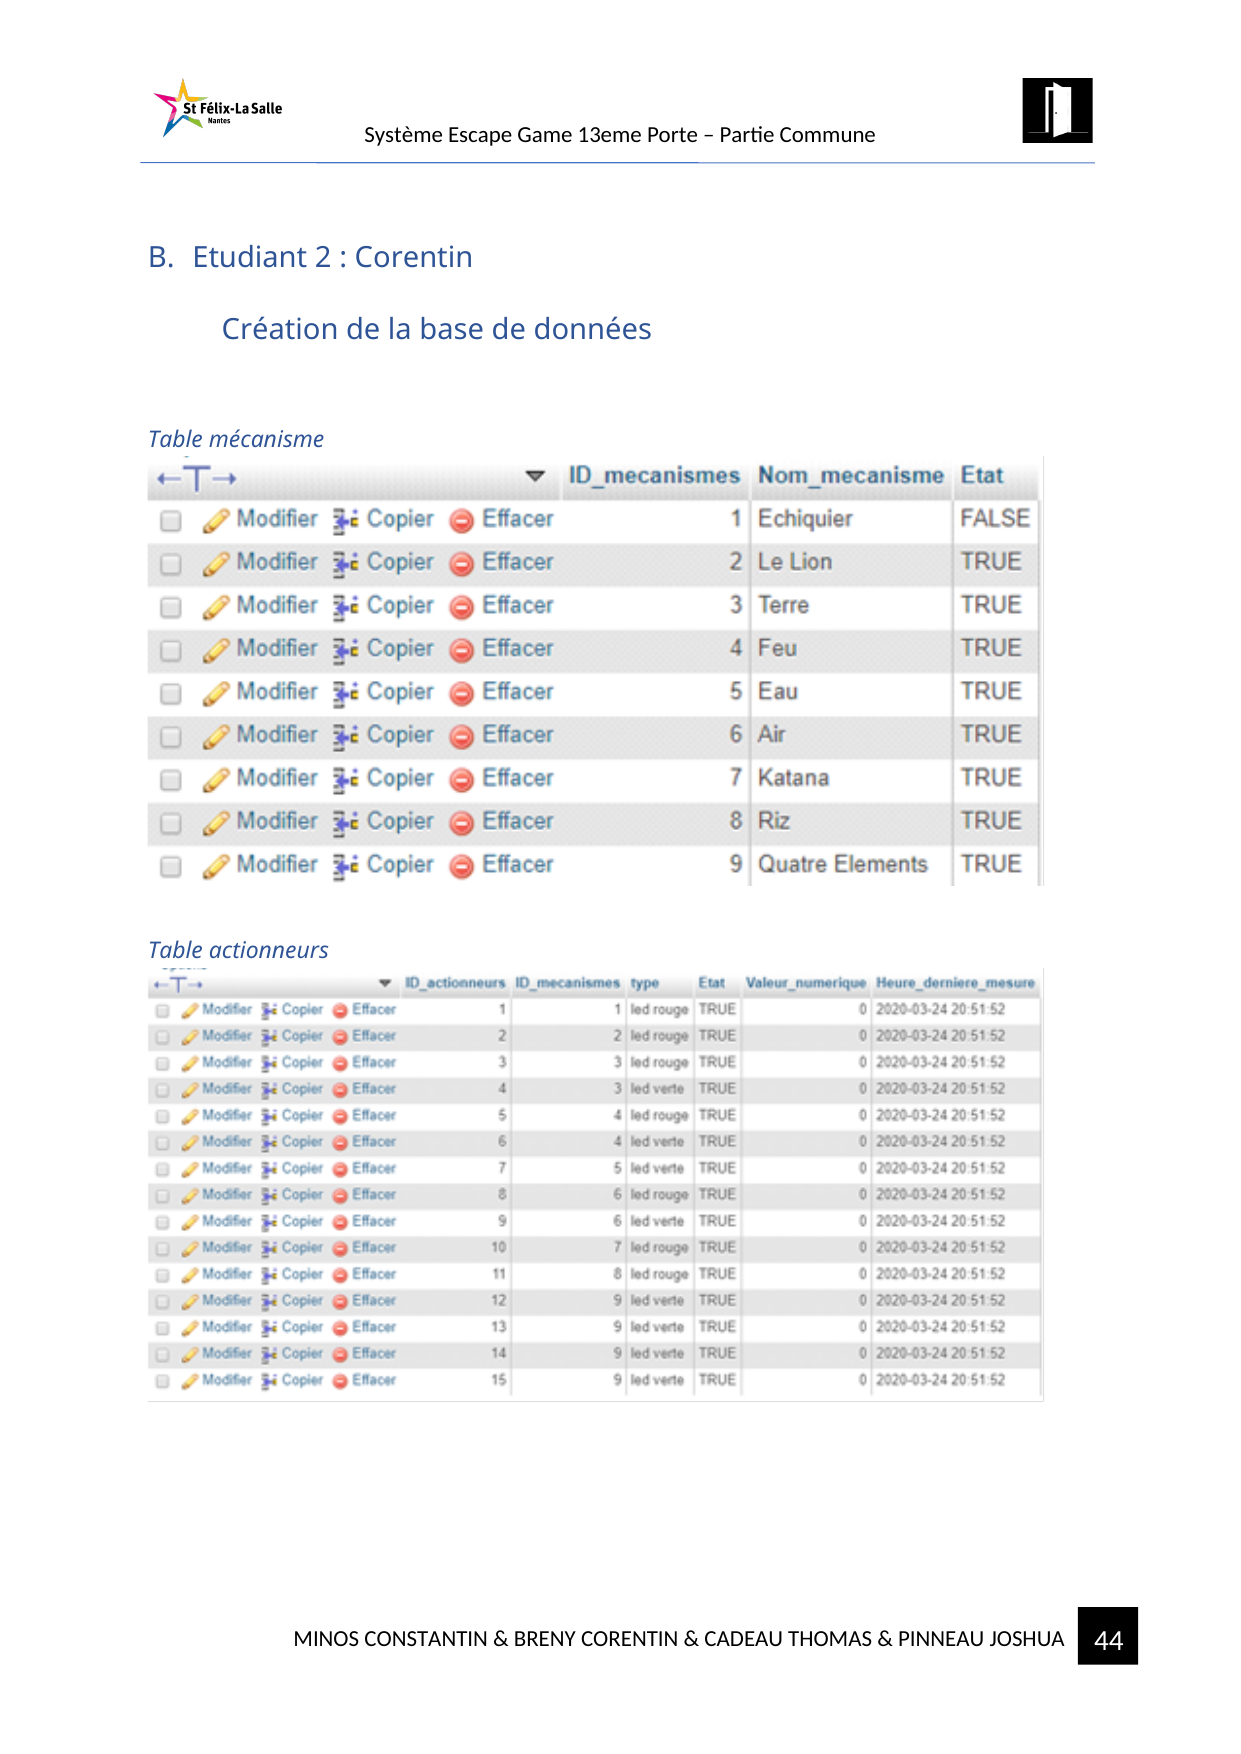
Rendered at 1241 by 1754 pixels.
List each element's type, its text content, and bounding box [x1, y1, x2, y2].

picture [147, 968, 1046, 1404]
picture [1022, 78, 1093, 143]
subtitle Création de la base de données [221, 308, 1078, 348]
subtitle Table actionneurs [148, 934, 1078, 966]
subtitle Etudiant 2 : Corentin [148, 236, 1078, 276]
picture [147, 73, 290, 142]
subtitle Table mécanisme [148, 423, 1078, 454]
picture [147, 456, 1046, 886]
